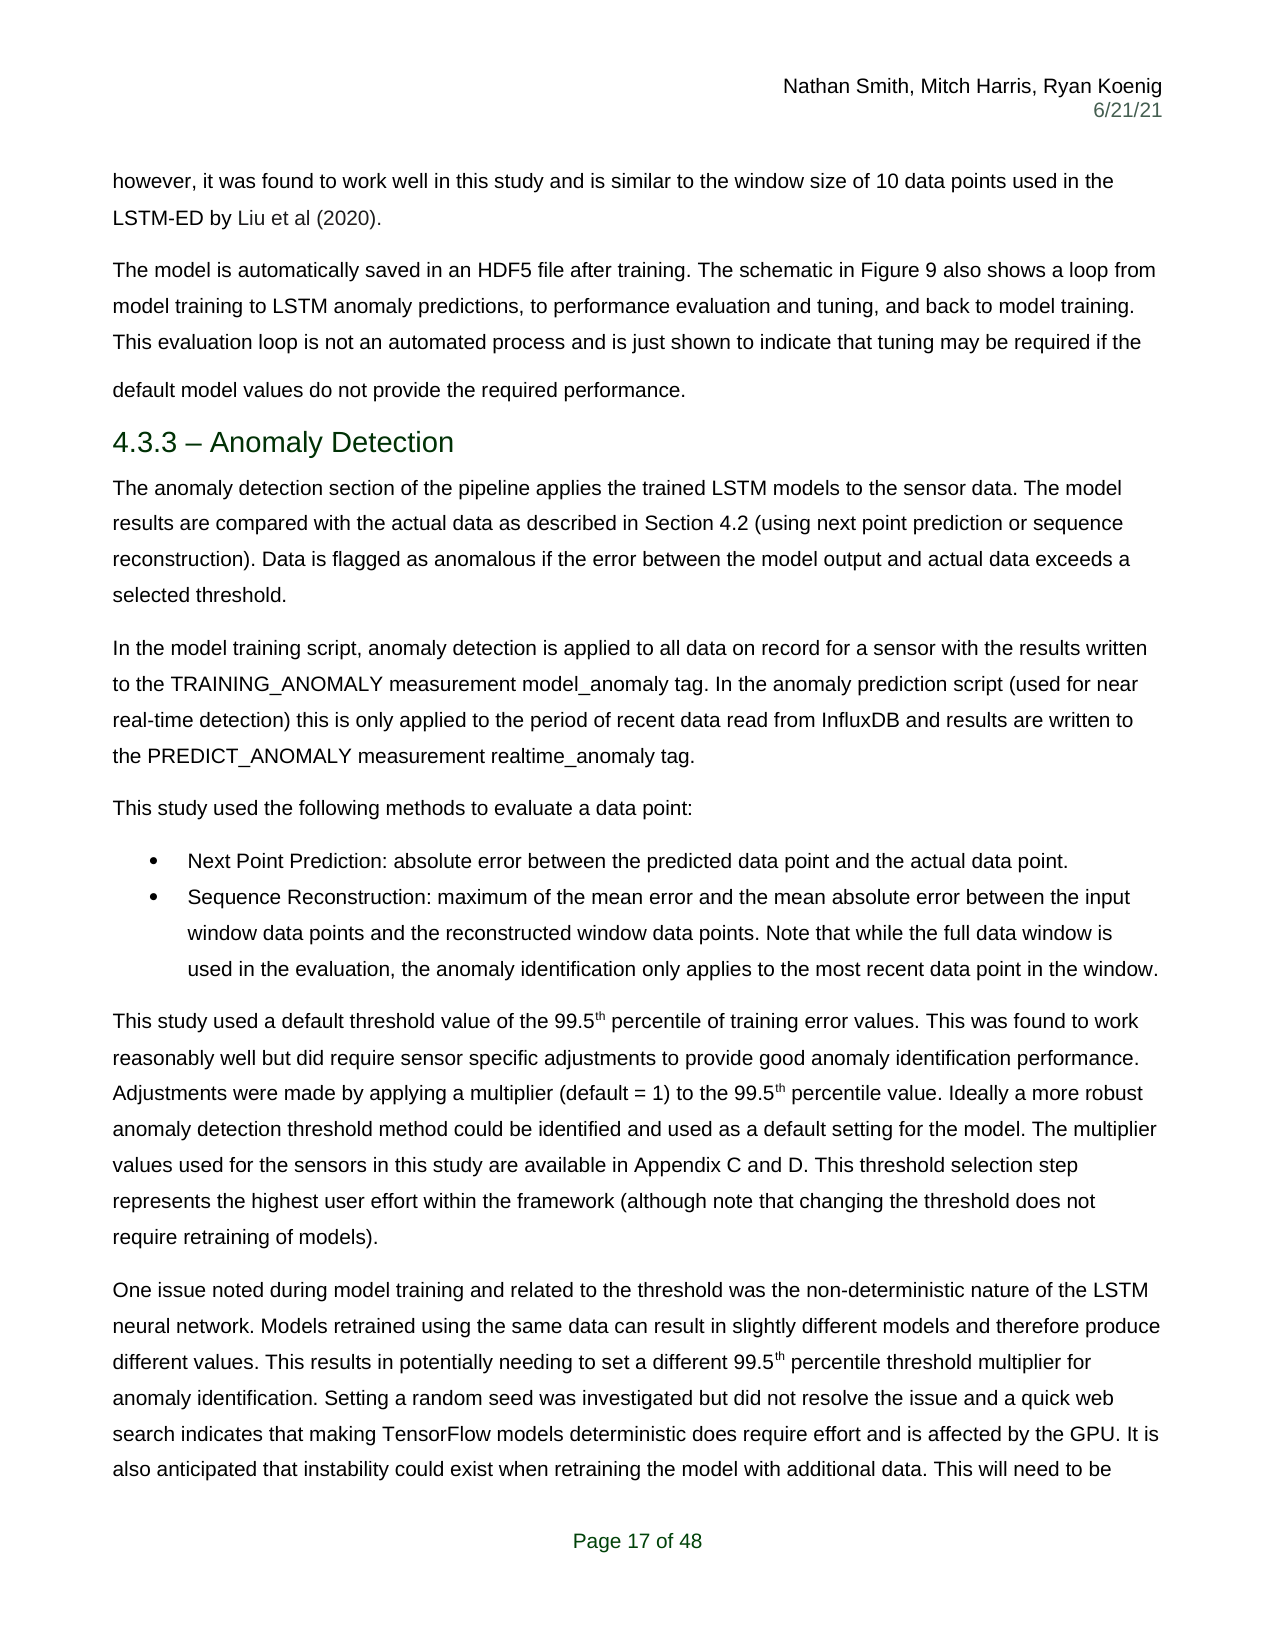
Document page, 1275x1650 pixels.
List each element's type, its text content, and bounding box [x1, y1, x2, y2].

subtitle The model is automatically saved in an HDF5 file after training. The schematic in Figure 9 also shows a loop from model training to LSTM anomaly predictions, to performance evaluation and tuning, and back to model training. This evaluation loop is not an automated process and is just shown to indicate that tuning may be required if the default model values do not provide the required performance. [112, 258, 1162, 404]
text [112, 169, 1162, 229]
list Next Point Prediction: absolute error between the predicted data point and the actual data point. [150, 849, 1162, 873]
subtitle 4.3.3 – Anomaly Detection [112, 425, 1162, 458]
text The anomaly detection section of the pipeline applies the trained LSTM models to the sensor data. The model results are compared with the actual data as described in Section 4.2 (using next point prediction or sequence reconstruction). Data is flagged as anomalous if the error between the model output and actual data exceeds a selected threshold. [112, 475, 1162, 607]
list Sequence Reconstruction: maximum of the mean error and the mean absolute error between the input window data points and the reconstructed window data points. Note that while the full data window is used in the evaluation, the anomaly identification only applies to the most recent data point in the window. [150, 885, 1162, 981]
text This study used a default threshold value of the 99.5th percentile of training error values. This was found to work reasonably well but did require sensor specific adjustments to provide good anomaly identification performance. Adjustments were made by applying a multiplier (default = 1) to the 99.5th percentile value. Ideally a more robust anomaly detection threshold method could be identified and used as a default setting for the model. The multiplier values used for the sensors in this study are available in Appendix C and D. This threshold selection step represents the highest user effort within the framework (although note that changing the threshold does not require retraining of models). [112, 1009, 1162, 1249]
text In the model training script, anomaly detection is applied to all data on record for a sensor with the results written to the TRAINING_ANOMALY measurement model_anomaly tag. In the anomaly prediction script (used for near real-time detection) this is only applied to the period of recent data read from InfluxDB and results are written to the PREDICT_ANOMALY measurement realtime_anomaly tag. [112, 636, 1162, 767]
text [112, 1278, 1162, 1481]
text This study used the following methods to evaluate a data point: [112, 796, 1162, 820]
